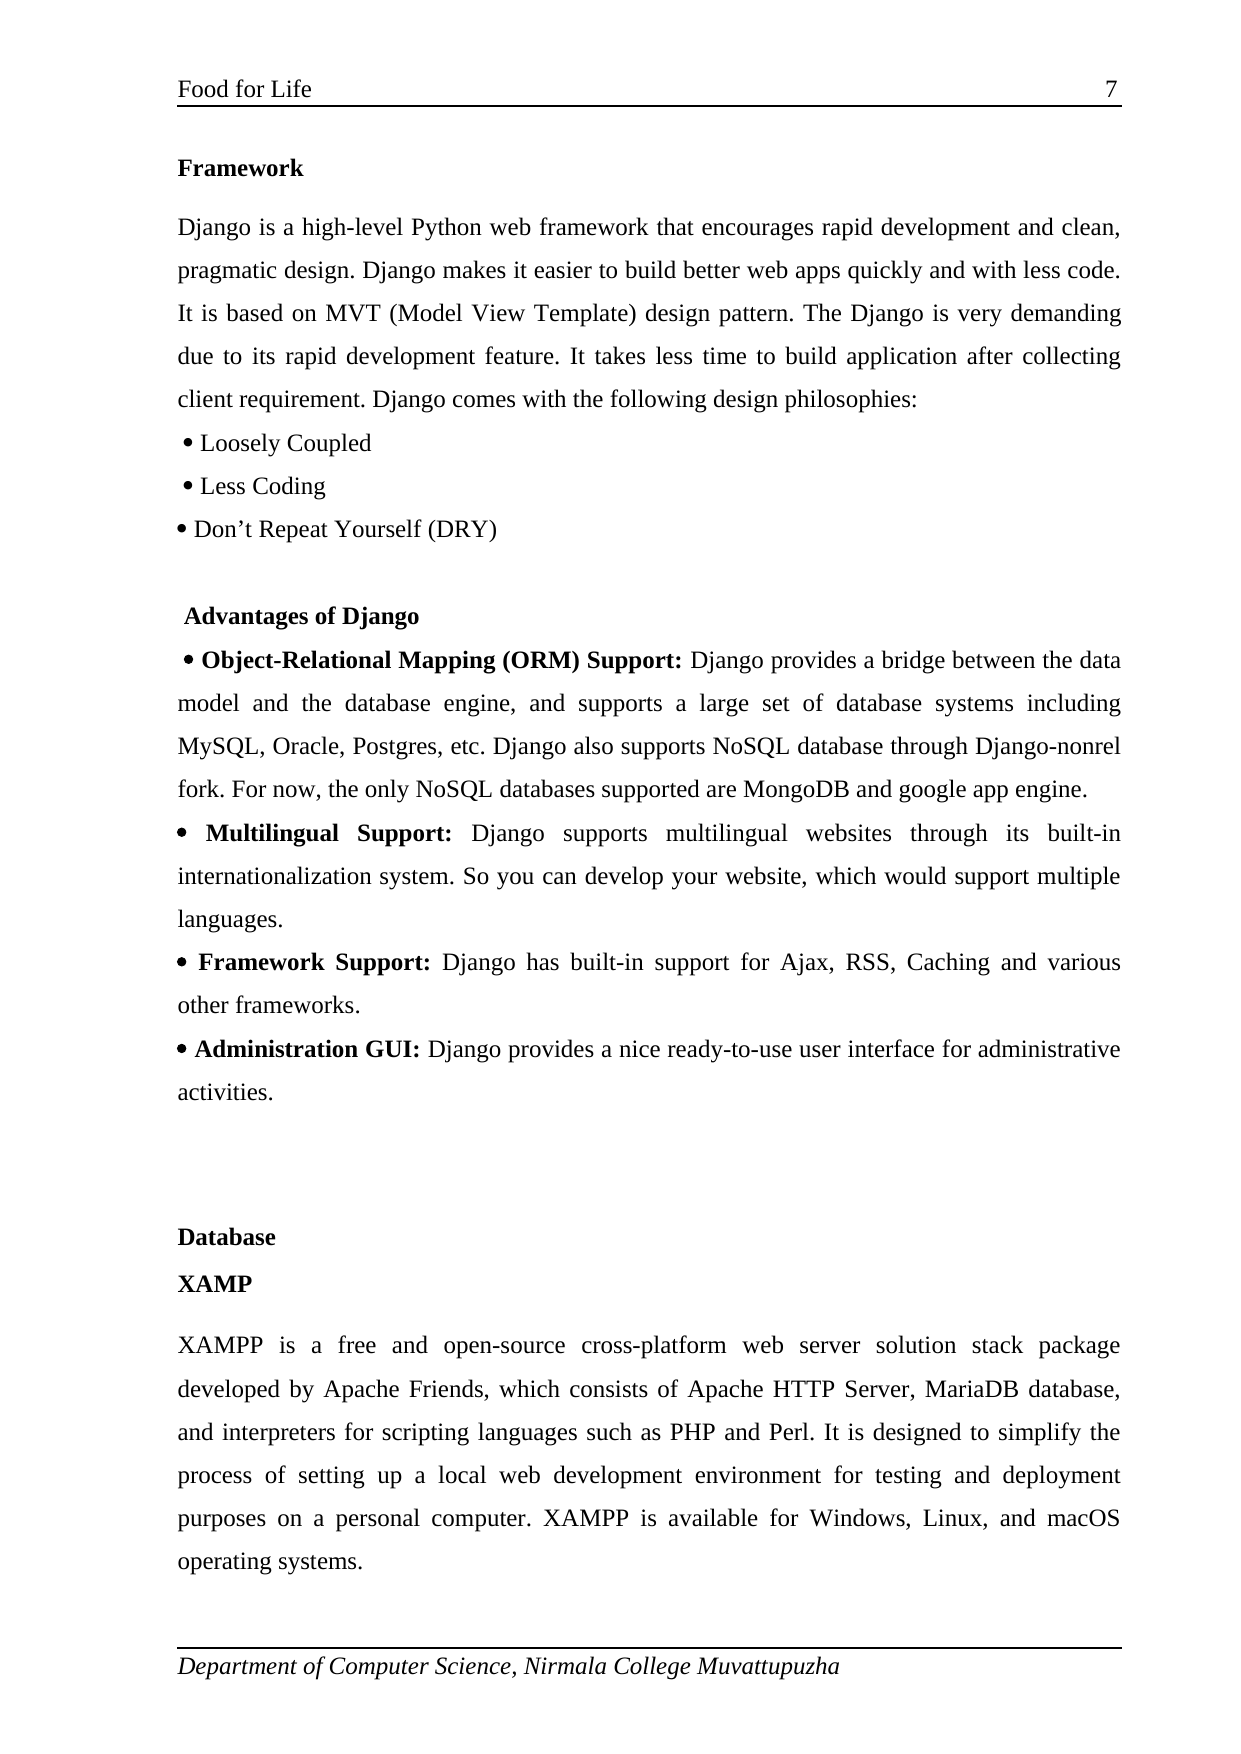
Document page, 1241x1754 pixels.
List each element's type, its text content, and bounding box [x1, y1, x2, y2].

text XAMPP is a free and open-source cross-platform web server solution stack package developed by Apache Friends, which consists of Apache HTTP Server, MariaDB database, and interpreters for scripting languages such as PHP and Perl. It is designed to simplify the process of setting up a local web development environment for testing and deployment purposes on a personal computer. XAMPP is available for Windows, Linux, and macOS operating systems. [177, 1331, 1122, 1575]
text Don’t Repeat Yourself (DRY) [177, 514, 1122, 543]
text Database [177, 1222, 1122, 1250]
text Administration GUI: Django provides a nice ready-to-use user interface for administrative activities. [177, 1034, 1122, 1106]
text Loosely Coupled [177, 428, 1122, 456]
text Framework Support: Django has built-in support for Ajax, RSS, Caching and various other frameworks. [177, 947, 1122, 1019]
text Advantages of Django [177, 601, 1122, 630]
text Framework [177, 153, 1122, 182]
text Django is a high-level Python web framework that encourages rapid development and clean, pragmatic design. Django makes it easier to build better web apps quickly and with less code. It is based on MVT (Model View Template) design pattern. The Django is very demanding due to its rapid development feature. It takes less time to build application after collecting client requirement. Django comes with the following design philosophies: [177, 212, 1122, 413]
subtitle XAMP [177, 1269, 1122, 1298]
text Object-Relational Mapping (ORM) Support: Django provides a bridge between the data model and the database engine, and supports a large set of database systems including MySQL, Oracle, Postgres, etc. Django also supports NoSQL database through Django-nonrel fork. For now, the only NoSQL databases supported are MongoDB and google app engine. [177, 645, 1122, 803]
text Multilingual Support: Django supports multilingual websites through its built-in internationalization system. So you can develop your website, which would support multiple languages. [177, 818, 1122, 933]
text Less Coding [177, 471, 1122, 500]
